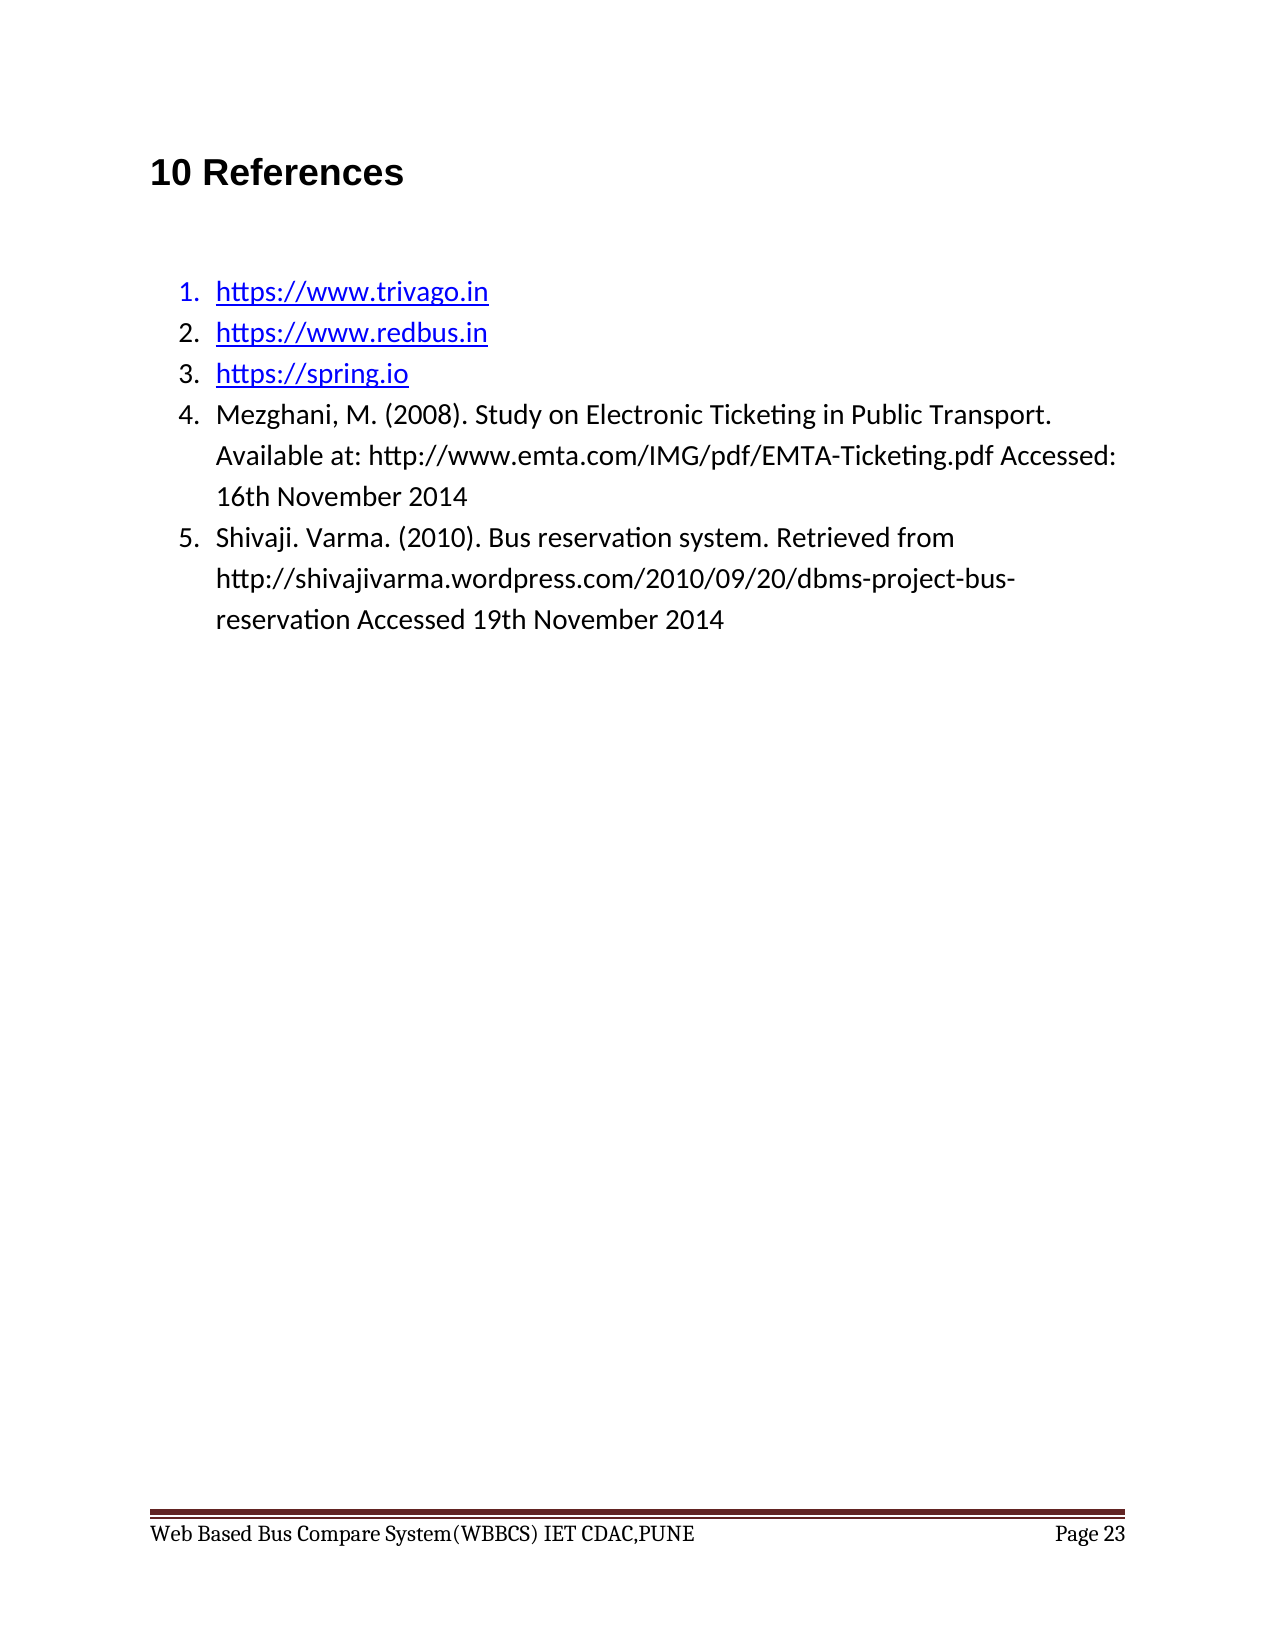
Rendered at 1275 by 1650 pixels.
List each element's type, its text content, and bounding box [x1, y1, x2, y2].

list Shivaji. Varma. (2010). Bus reservation system. Retrieved from http://shivajivarma.wordpress.com/2010/09/20/dbms-project-bus-reservation Accessed 19th November 2014 [178, 519, 1125, 637]
text 10 References [150, 150, 1125, 193]
list Mezghani, M. (2008). Study on Electronic Ticketing in Public Transport. Available at: http://www.emta.com/IMG/pdf/EMTA-Ticketing.pdf Accessed: 16th November 2014 [178, 396, 1125, 514]
list https://www.trivago.in [178, 273, 1125, 309]
list https://spring.io [178, 355, 1125, 391]
list https://www.redbus.in [178, 314, 1125, 350]
